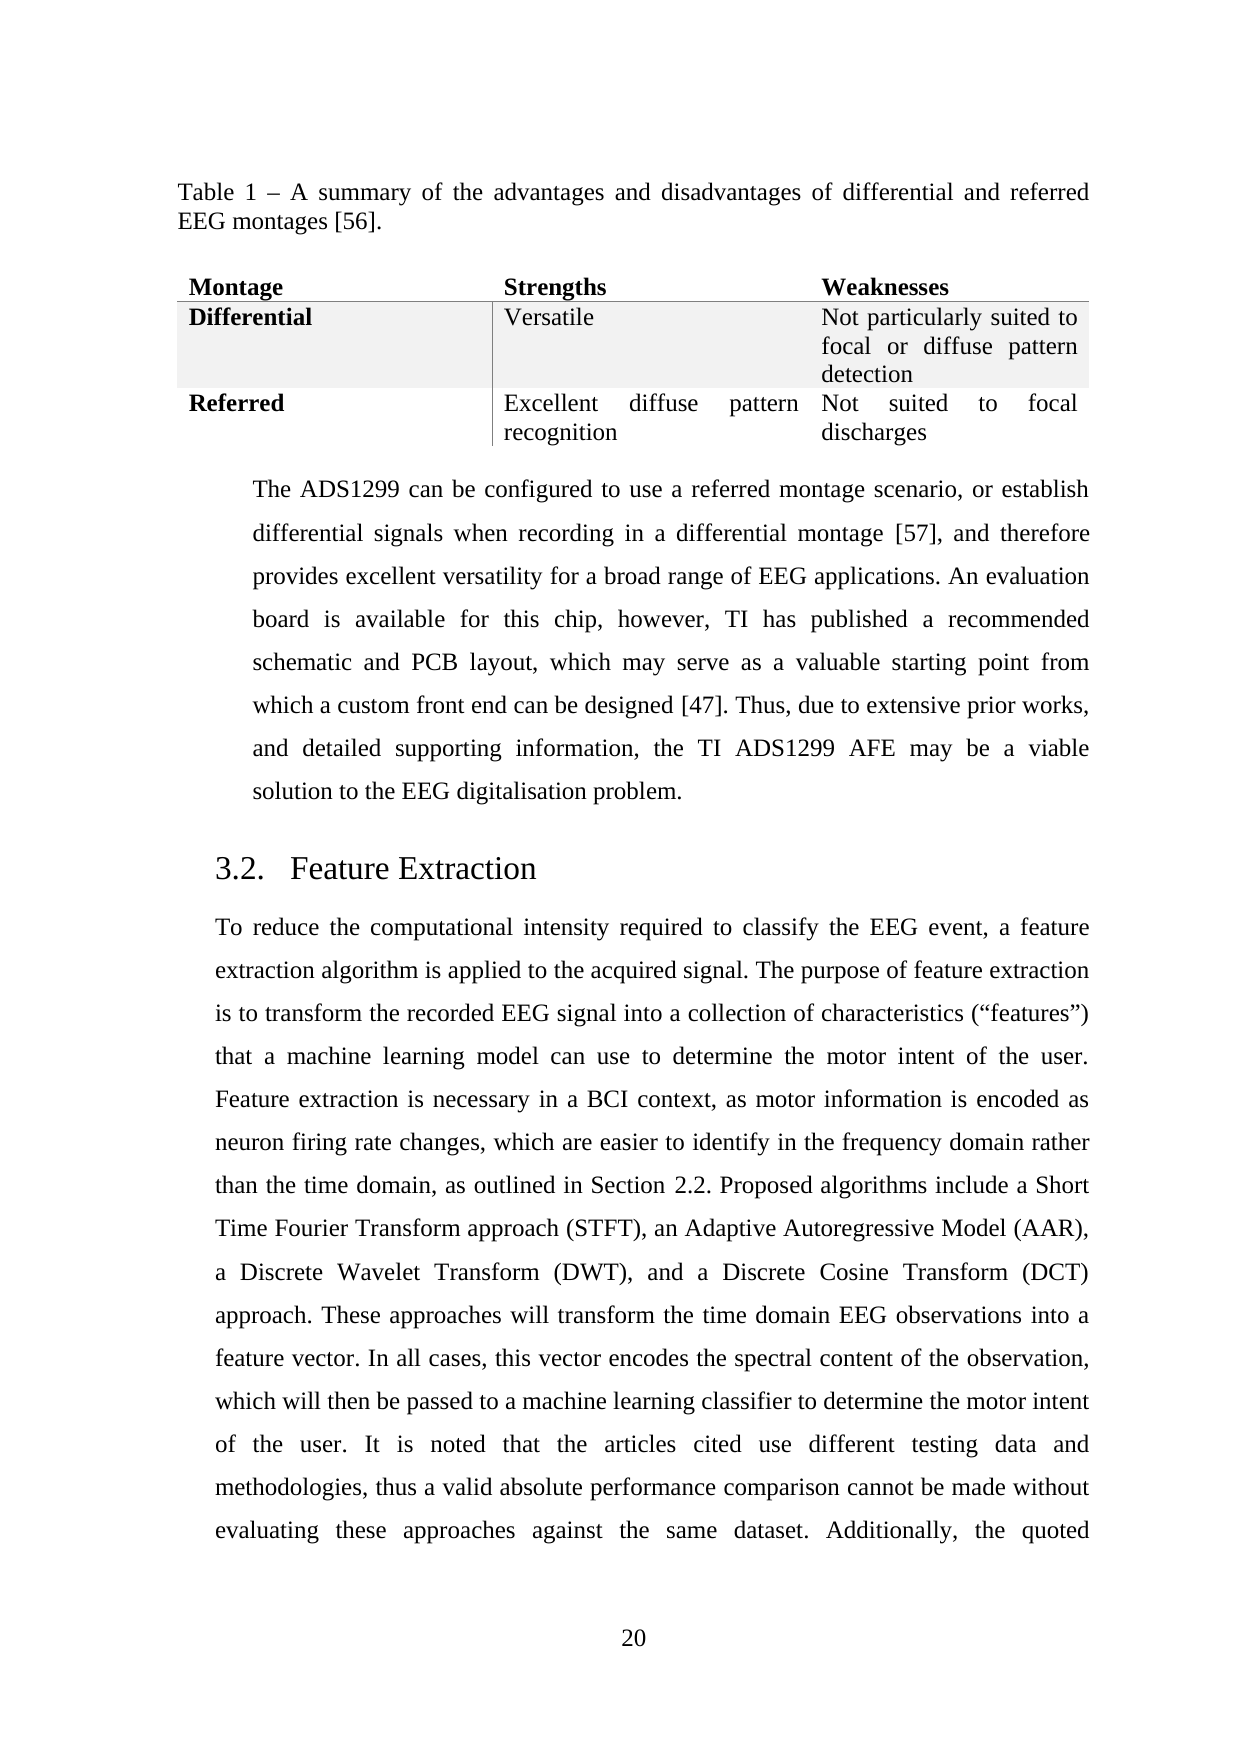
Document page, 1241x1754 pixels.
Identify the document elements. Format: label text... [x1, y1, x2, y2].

subtitle Feature Extraction [215, 848, 1090, 887]
table_header Strengths [493, 272, 810, 301]
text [215, 912, 1090, 1544]
table_cell Referred [177, 388, 492, 446]
table_cell Not suited to focal discharges [810, 388, 1089, 446]
table_cell Differential [177, 302, 492, 388]
table_cell Excellent diffuse pattern recognition [493, 388, 810, 446]
table_cell Versatile [493, 302, 810, 388]
table_header Montage [177, 272, 492, 301]
table_cell Not particularly suited to focal or diffuse pattern detection [810, 302, 1089, 388]
text Table 1 – A summary of the advantages and disadvantages of differential and referred EEG montages [56]. [177, 177, 1090, 235]
table_header Weaknesses [810, 272, 1089, 301]
text The ADS1299 can be configured to use a referred montage scenario, or establish differential signals when recording in a differential montage [57], and therefore provides excellent versatility for a broad range of EEG applications. An evaluation board is available for this chip, however, TI has published a recommended schematic and PCB layout, which may serve as a valuable starting point from which a custom front end can be designed [47]. Thus, due to extensive prior works, and detailed supporting information, the TI ADS1299 AFE may be a viable solution to the EEG digitalisation problem. [252, 474, 1090, 805]
